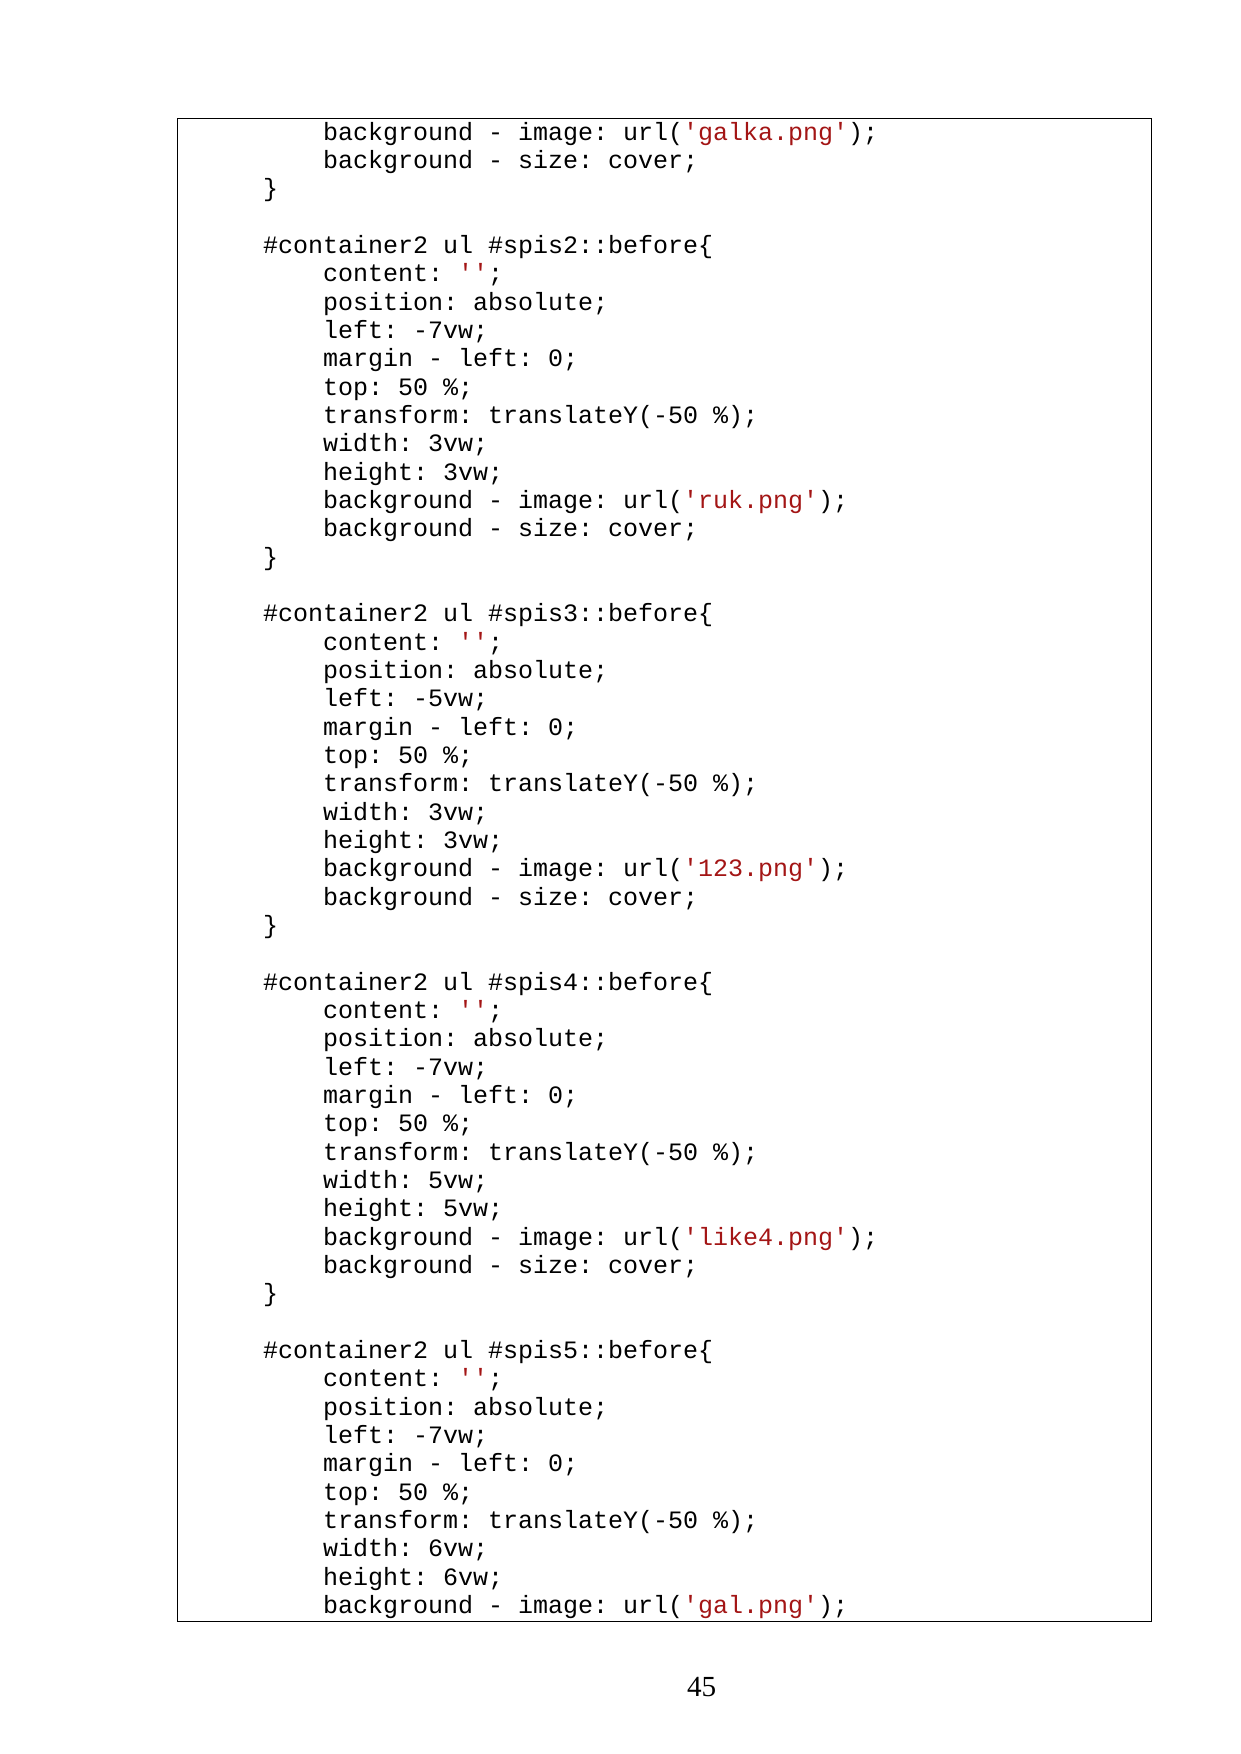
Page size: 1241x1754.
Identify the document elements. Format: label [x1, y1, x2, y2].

table_header [178, 119, 1151, 1621]
